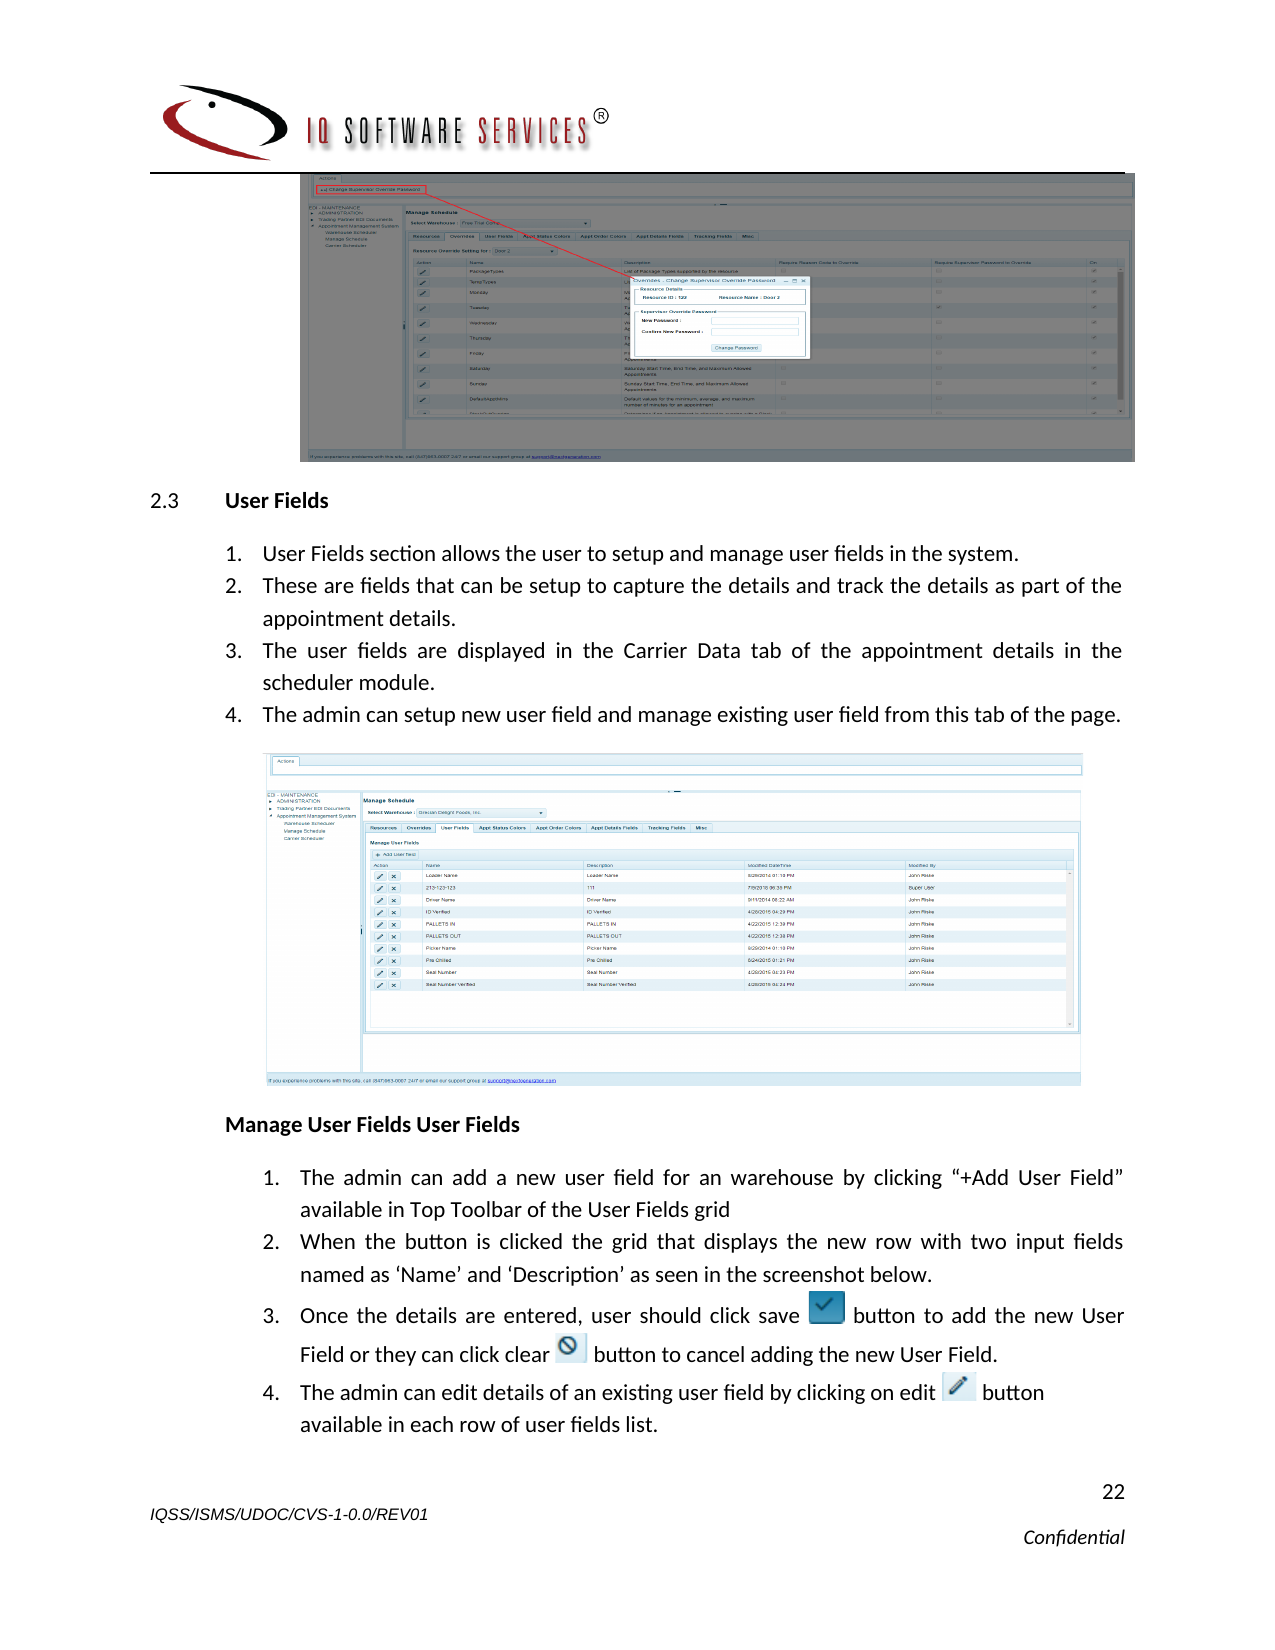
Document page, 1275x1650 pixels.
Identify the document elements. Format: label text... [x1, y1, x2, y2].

list User Fields section allows the user to setup and manage user fields in the system. [225, 539, 1125, 567]
list The user fields are displayed in the Carrier Data tab of the appointment details in the scheduler module. [225, 636, 1125, 696]
picture [808, 1291, 845, 1324]
list Once the details are entered, user should click save button to add the new User Field or they can click clear button to cancel adding the new User Field. [262, 1292, 1125, 1368]
picture [150, 75, 624, 171]
text Manage User Fields User Fields [150, 1110, 1125, 1138]
picture [555, 1333, 589, 1363]
list The admin can add a new user field for an warehouse by clicking “+Add User Field” available in Top Toolbar of the User Fields grid [262, 1163, 1125, 1223]
picture [300, 173, 1135, 462]
text 2.3 User Fields [150, 486, 1125, 514]
picture [942, 1372, 977, 1401]
list These are fields that can be setup to capture the details and track the details as part of the appointment details. [225, 571, 1125, 632]
list The admin can edit details of an existing user field by clicking on edit button available in each row of user fields list. [262, 1373, 1125, 1439]
list When the button is clicked the grid that displays the new row with two input fields named as ‘Name’ and ‘Description’ as seen in the screenshot below. [262, 1227, 1125, 1288]
list The admin can setup new user field and manage existing user field from this tab of the page. [225, 700, 1125, 728]
picture [262, 753, 1084, 1086]
